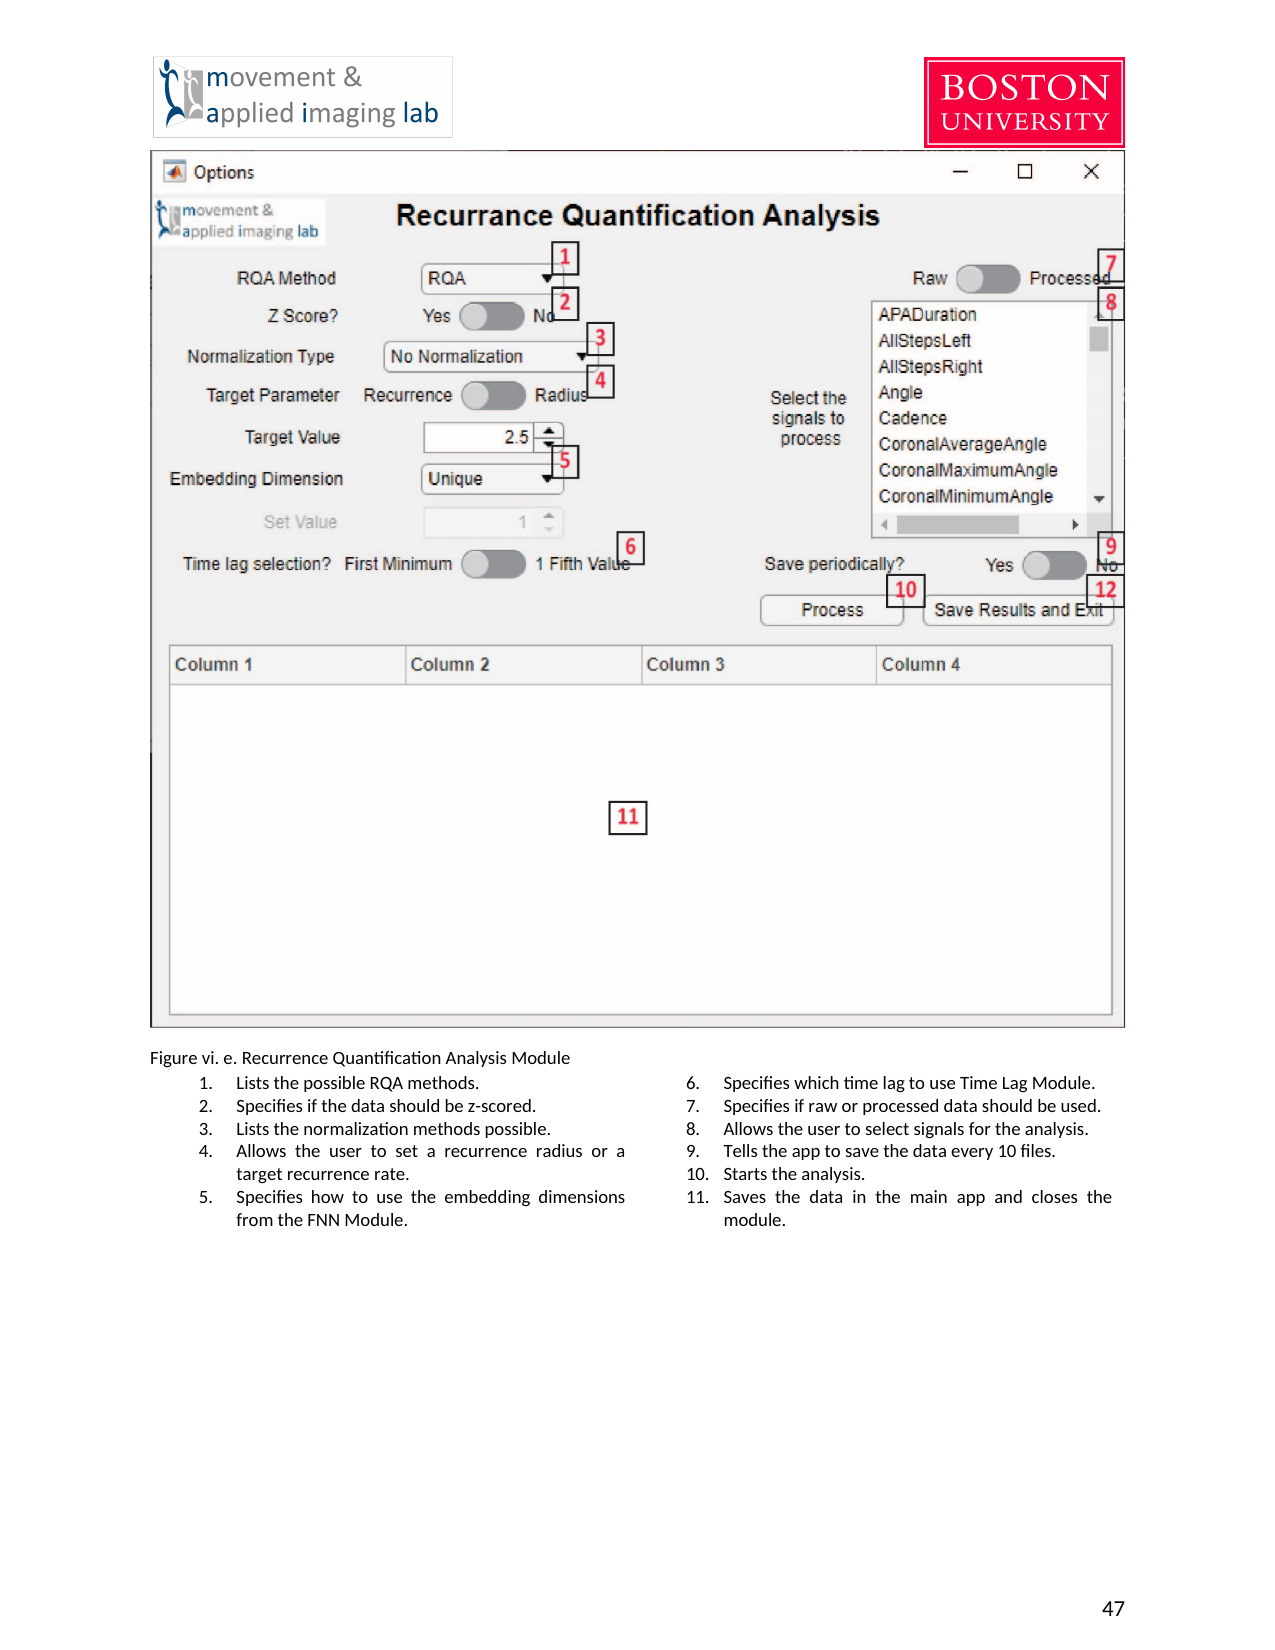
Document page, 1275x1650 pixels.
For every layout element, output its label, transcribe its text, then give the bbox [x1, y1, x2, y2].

picture [150, 150, 1125, 1028]
picture [153, 50, 462, 148]
table_header Specifies which time lag to use Time Lag Module. Specifies if raw or processed data should be used. Allows the user to select signals for the analysis. Tells the app to save the data every 10 files. Starts the analysis. Saves the data in the main app and closes the module. [637, 1071, 1124, 1231]
text Figure vi. e. Recurrence Quantification Analysis Module [150, 1046, 1125, 1069]
table_header Lists the possible RQA methods. Specifies if the data should be z-scored. Lists the normalization methods possible. Allows the user to set a recurrence radius or a target recurrence rate. Specifies how to use the embedding dimensions from the FNN Module. [150, 1071, 637, 1231]
picture [924, 57, 1125, 148]
